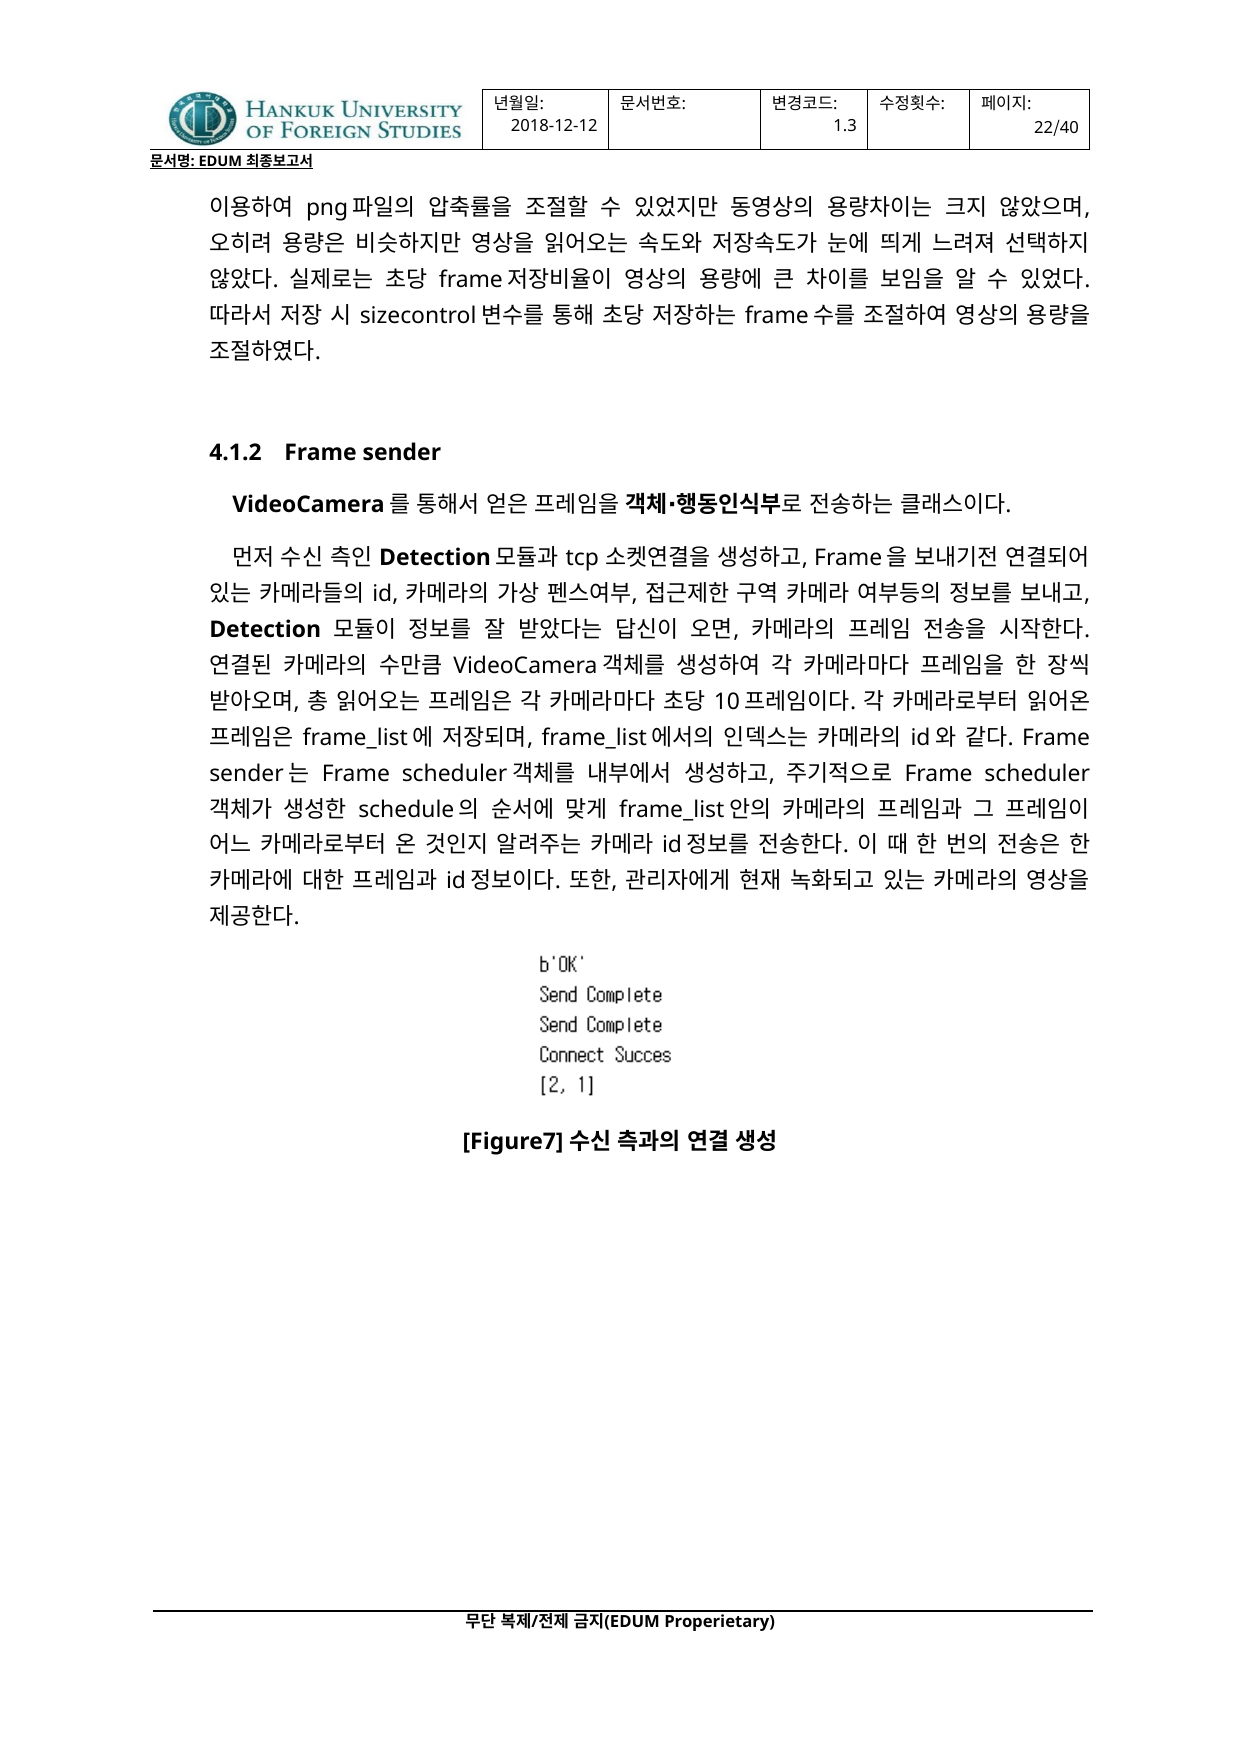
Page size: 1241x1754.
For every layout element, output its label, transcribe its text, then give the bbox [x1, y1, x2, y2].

text [Figure7] 수신 측과의 연결 생성 [150, 1123, 1090, 1156]
text VideoCamera를 통해서 얻은 프레임을 객체∙행동인식부로 전송하는 클래스이다. [209, 486, 1090, 519]
picture [161, 89, 470, 149]
text 먼저 수신 측인 Detection모듈과 tcp 소켓연결을 생성하고, Frame을 보내기전 연결되어 있는 카메라들의 id, 카메라의 가상 펜스여부, 접근제한 구역 카메라 여부등의 정보를 보내고, Detection 모듈이 정보를 잘 받았다는 답신이 오면, 카메라의 프레임 전송을 시작한다. 연결된 카메라의 수만큼 VideoCamera객체를 생성하여 각 카메라마다 프레임을 한 장씩 받아오며, 총 읽어오는 프레임은 각 카메라마다 초당 10프레임이다. 각 카메라로부터 읽어온 프레임은 frame_list에 저장되며, frame_list에서의 인덱스는 카메라의 id와 같다. Frame sender는 Frame scheduler객체를 내부에서 생성하고, 주기적으로 Frame scheduler객체가 생성한 schedule의 순서에 맞게 frame_list안의 카메라의 프레임과 그 프레임이 어느 카메라로부터 온 것인지 알려주는 카메라 id정보를 전송한다. 이 때 한 번의 전송은 한 카메라에 대한 프레임과 id정보이다. 또한, 관리자에게 현재 녹화되고 있는 카메라의 영상을 제공한다. [209, 539, 1090, 932]
list Frame sender [209, 436, 1090, 467]
picture [525, 950, 703, 1105]
